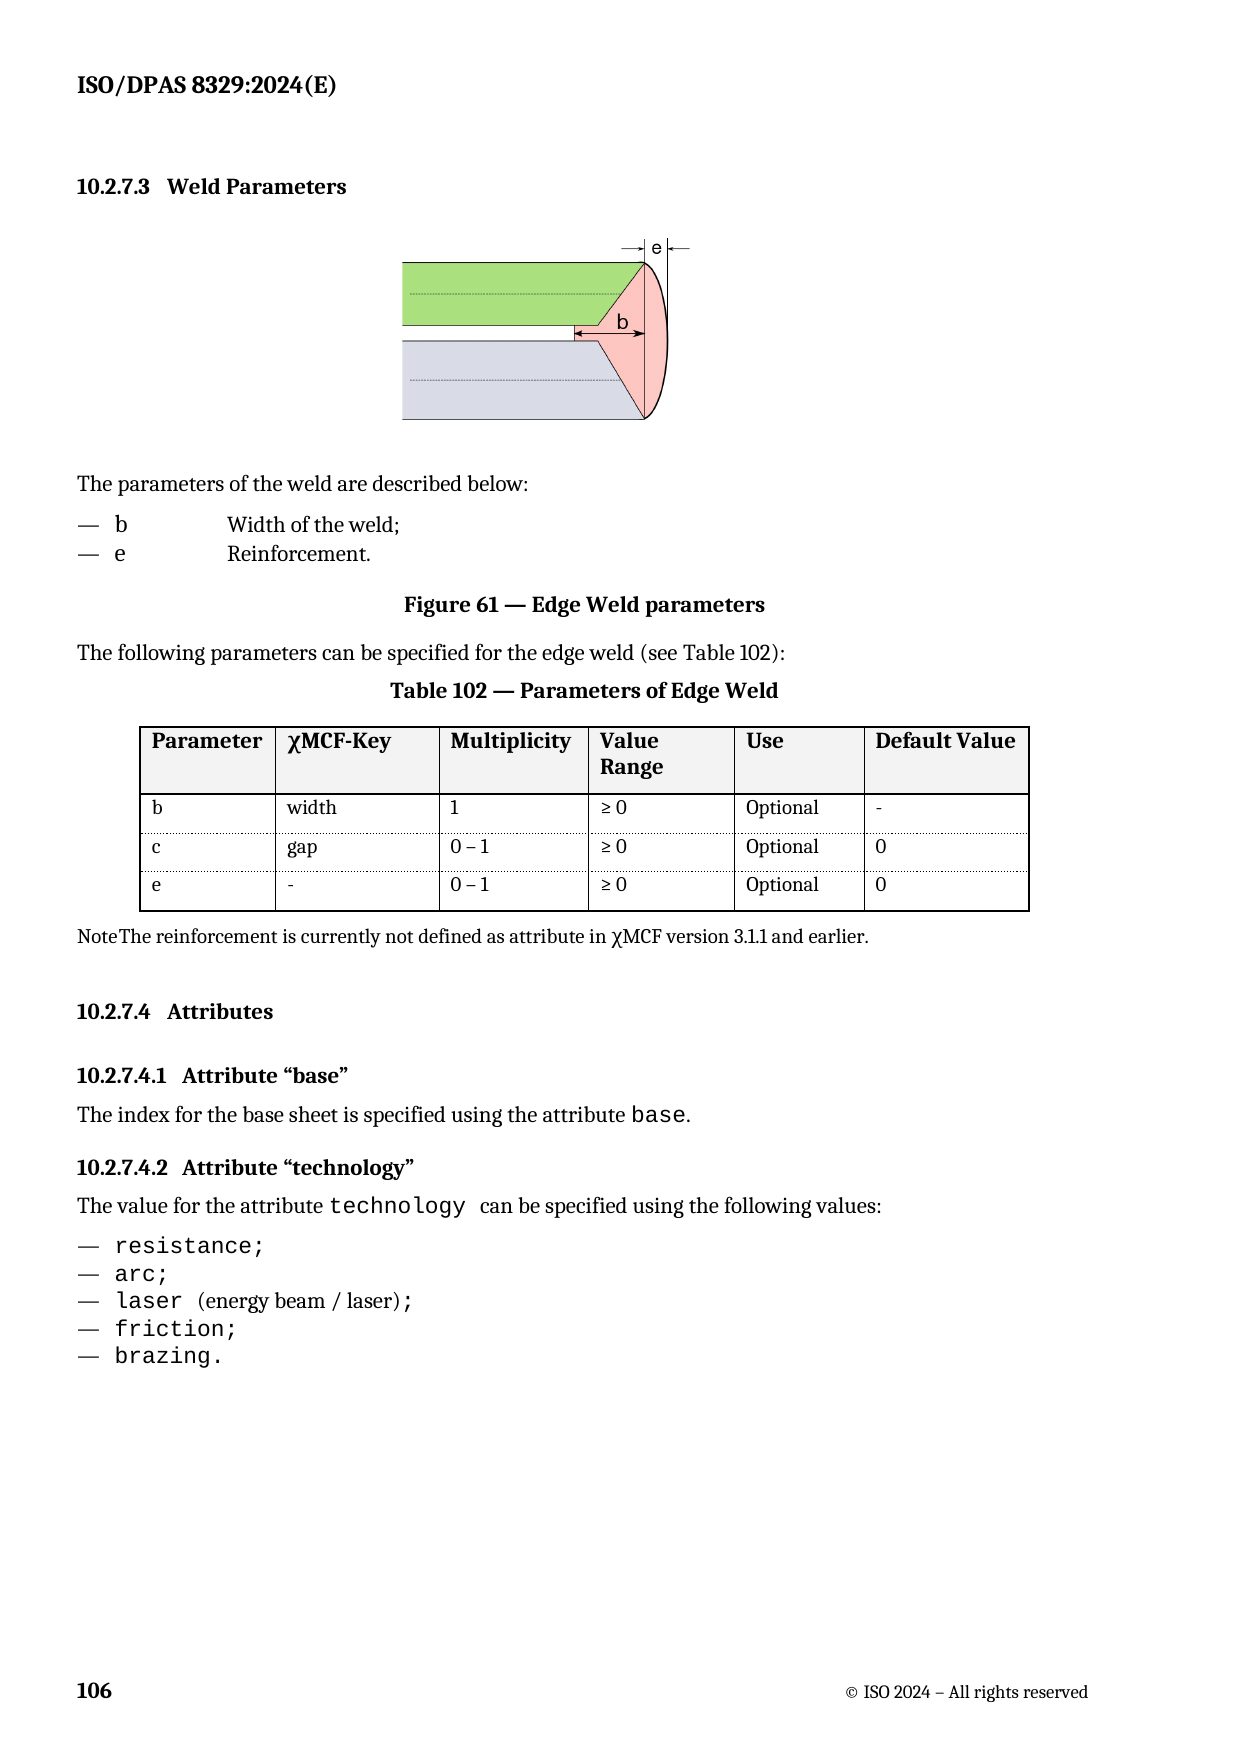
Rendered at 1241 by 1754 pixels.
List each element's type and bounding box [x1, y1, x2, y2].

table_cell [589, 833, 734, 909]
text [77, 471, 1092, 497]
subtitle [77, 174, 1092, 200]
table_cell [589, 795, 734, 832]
picture [402, 238, 690, 420]
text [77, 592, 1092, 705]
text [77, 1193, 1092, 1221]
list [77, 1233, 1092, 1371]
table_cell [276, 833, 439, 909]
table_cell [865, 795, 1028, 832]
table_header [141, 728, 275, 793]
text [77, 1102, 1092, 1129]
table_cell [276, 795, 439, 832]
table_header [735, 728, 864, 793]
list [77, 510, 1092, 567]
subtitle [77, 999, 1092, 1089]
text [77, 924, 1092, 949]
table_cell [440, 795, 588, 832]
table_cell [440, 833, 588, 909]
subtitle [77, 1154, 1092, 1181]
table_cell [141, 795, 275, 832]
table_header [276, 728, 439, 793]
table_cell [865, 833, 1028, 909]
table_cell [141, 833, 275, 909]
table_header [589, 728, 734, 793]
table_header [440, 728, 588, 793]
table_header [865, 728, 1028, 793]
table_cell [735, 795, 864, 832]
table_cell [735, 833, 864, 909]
